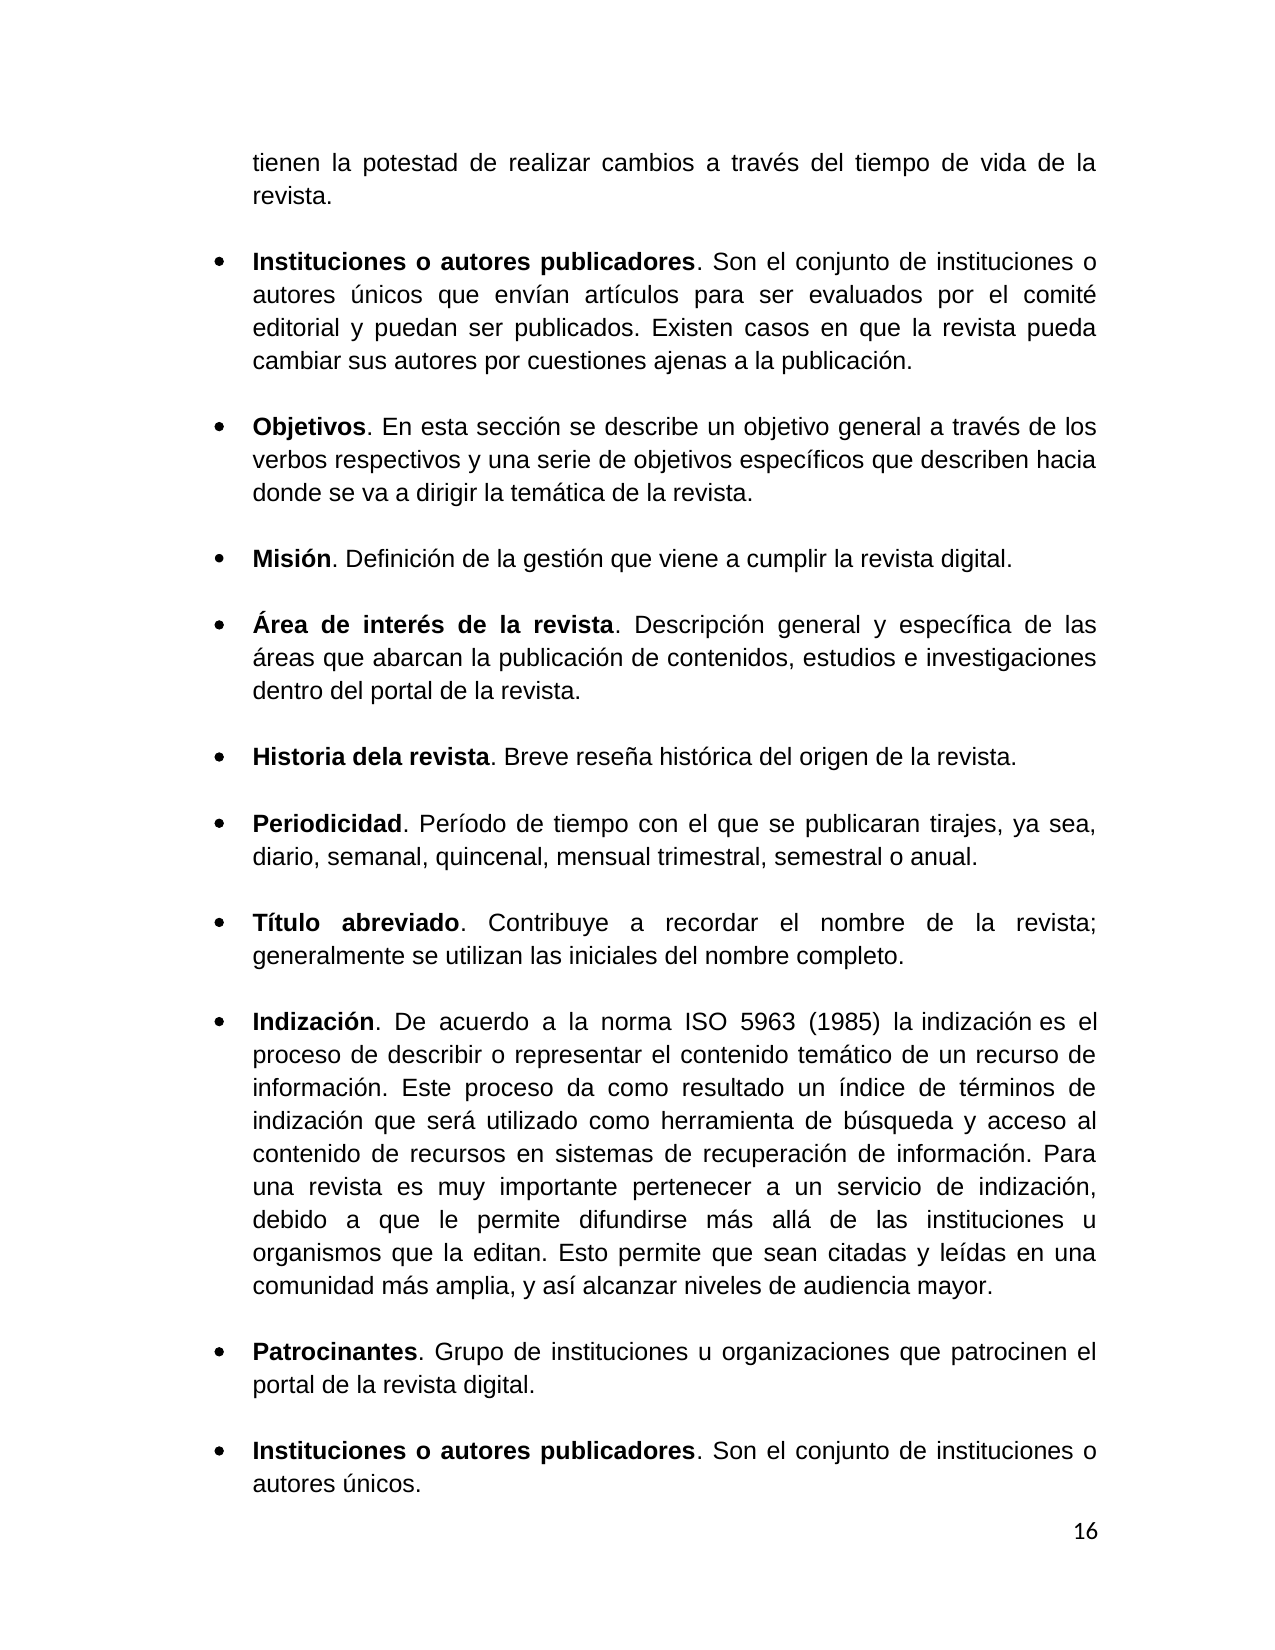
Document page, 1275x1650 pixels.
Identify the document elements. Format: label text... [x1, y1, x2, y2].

list Periodicidad. Período de tiempo con el que se publicaran tirajes, ya sea, diario, semanal, quincenal, mensual trimestral, semestral o anual. [215, 808, 1098, 870]
list Objetivos. En esta sección se describe un objetivo general a través de los verbos respectivos y una serie de objetivos específicos que describen hacia donde se va a dirigir la temática de la revista. [215, 412, 1098, 507]
list Misión. Definición de la gestión que viene a cumplir la revista digital. [215, 544, 1098, 573]
list Área de interés de la revista. Descripción general y específica de las áreas que abarcan la publicación de contenidos, estudios e investigaciones dentro del portal de la revista. [215, 610, 1098, 705]
list Título abreviado. Contribuye a recordar el nombre de la revista; generalmente se utilizan las iniciales del nombre completo. [215, 908, 1098, 969]
list Indización. De acuerdo a la norma ISO 5963 (1985) la indización es el proceso de describir o representar el contenido temático de un recurso de información. Este proceso da como resultado un índice de términos de indización que será utilizado como herramienta de búsqueda y acceso al contenido de recursos en sistemas de recuperación de información. Para una revista es muy importante pertenecer a un servicio de indización, debido a que le permite difundirse más allá de las instituciones u organismos que la editan. Esto permite que sean citadas y leídas en una comunidad más amplia, y así alcanzar niveles de audiencia mayor. [215, 1007, 1098, 1300]
list Historia dela revista. Breve reseña histórica del origen de la revista. [215, 742, 1098, 771]
list Patrocinantes. Grupo de instituciones u organizaciones que patrocinen el portal de la revista digital. [215, 1337, 1098, 1399]
list Instituciones o autores publicadores. Son el conjunto de instituciones o autores únicos que envían artículos para ser evaluados por el comité editorial y puedan ser publicados. Existen casos en que la revista pueda cambiar sus autores por cuestiones ajenas a la publicación. [215, 247, 1098, 374]
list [215, 148, 1098, 209]
list Instituciones o autores publicadores. Son el conjunto de instituciones o autores únicos. [215, 1436, 1098, 1498]
